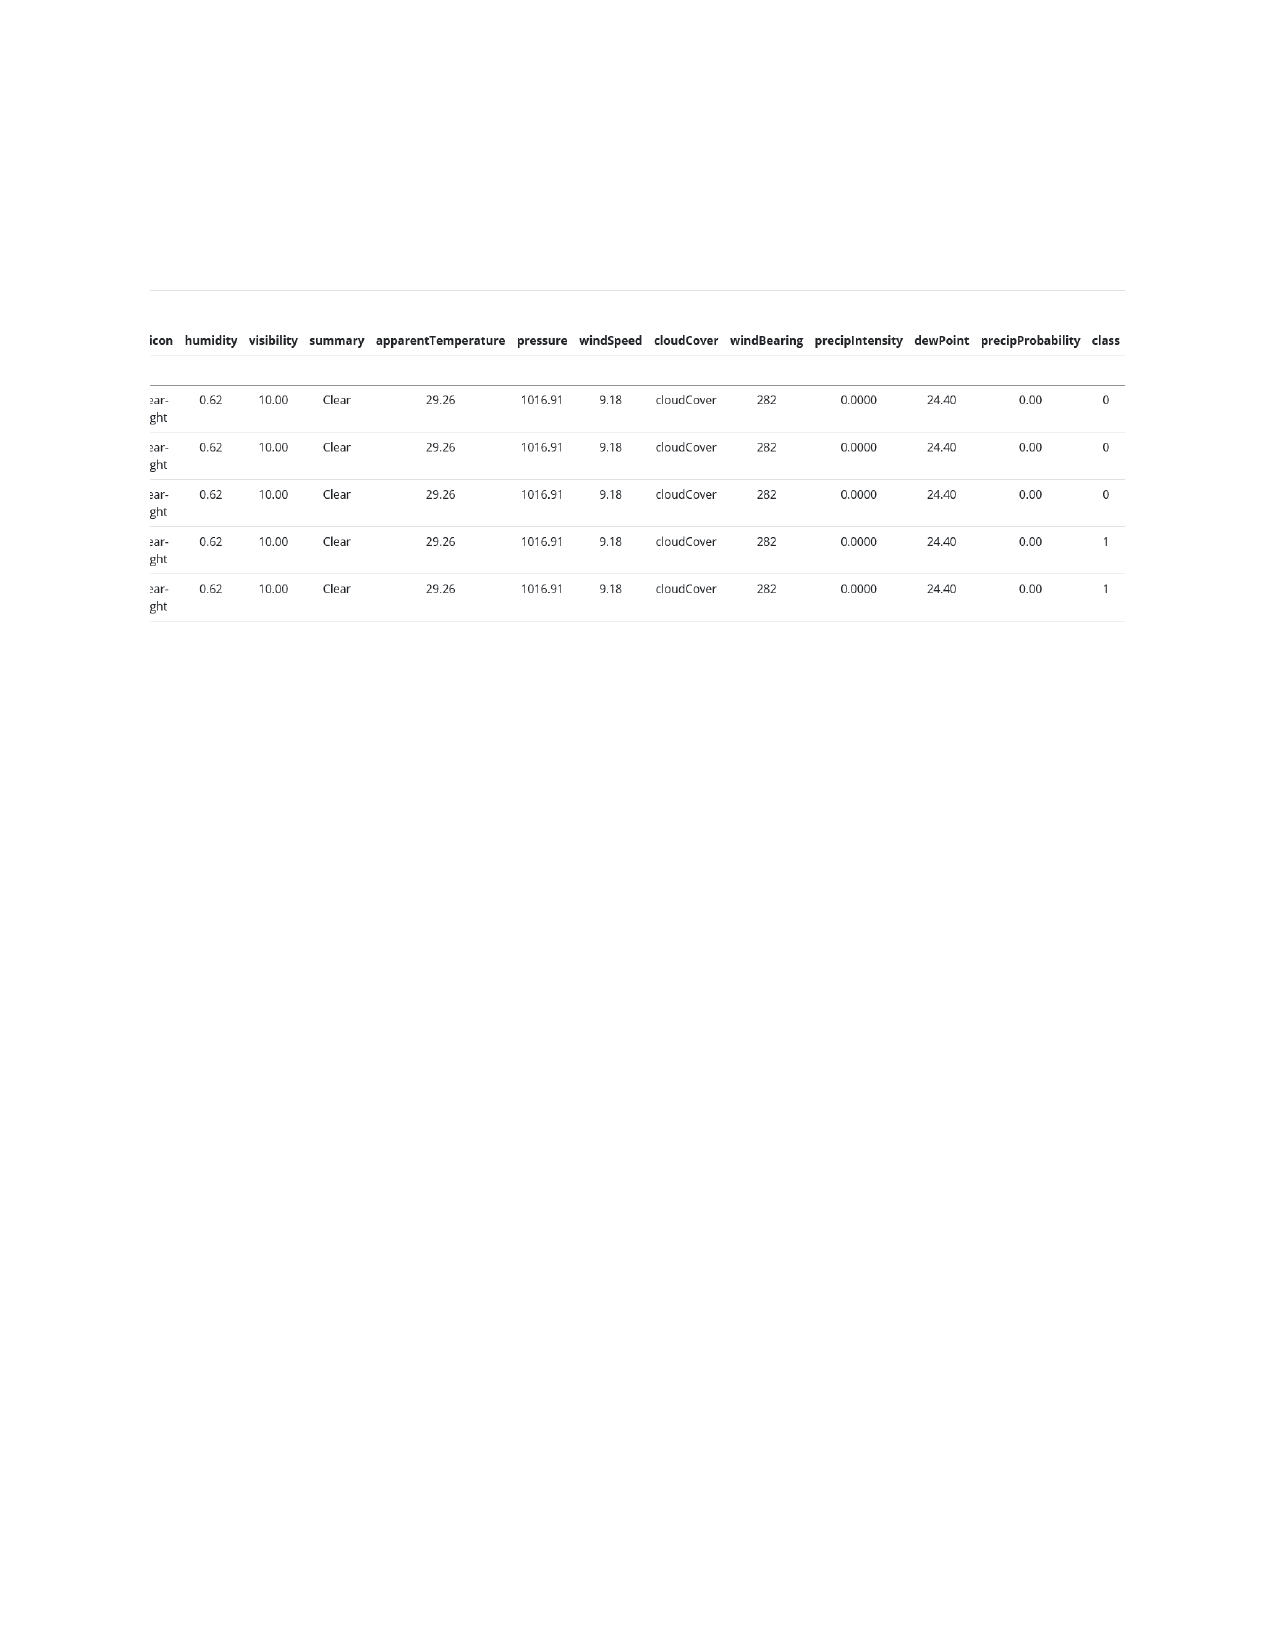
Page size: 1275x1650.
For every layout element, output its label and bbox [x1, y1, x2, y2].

picture [150, 150, 1125, 624]
